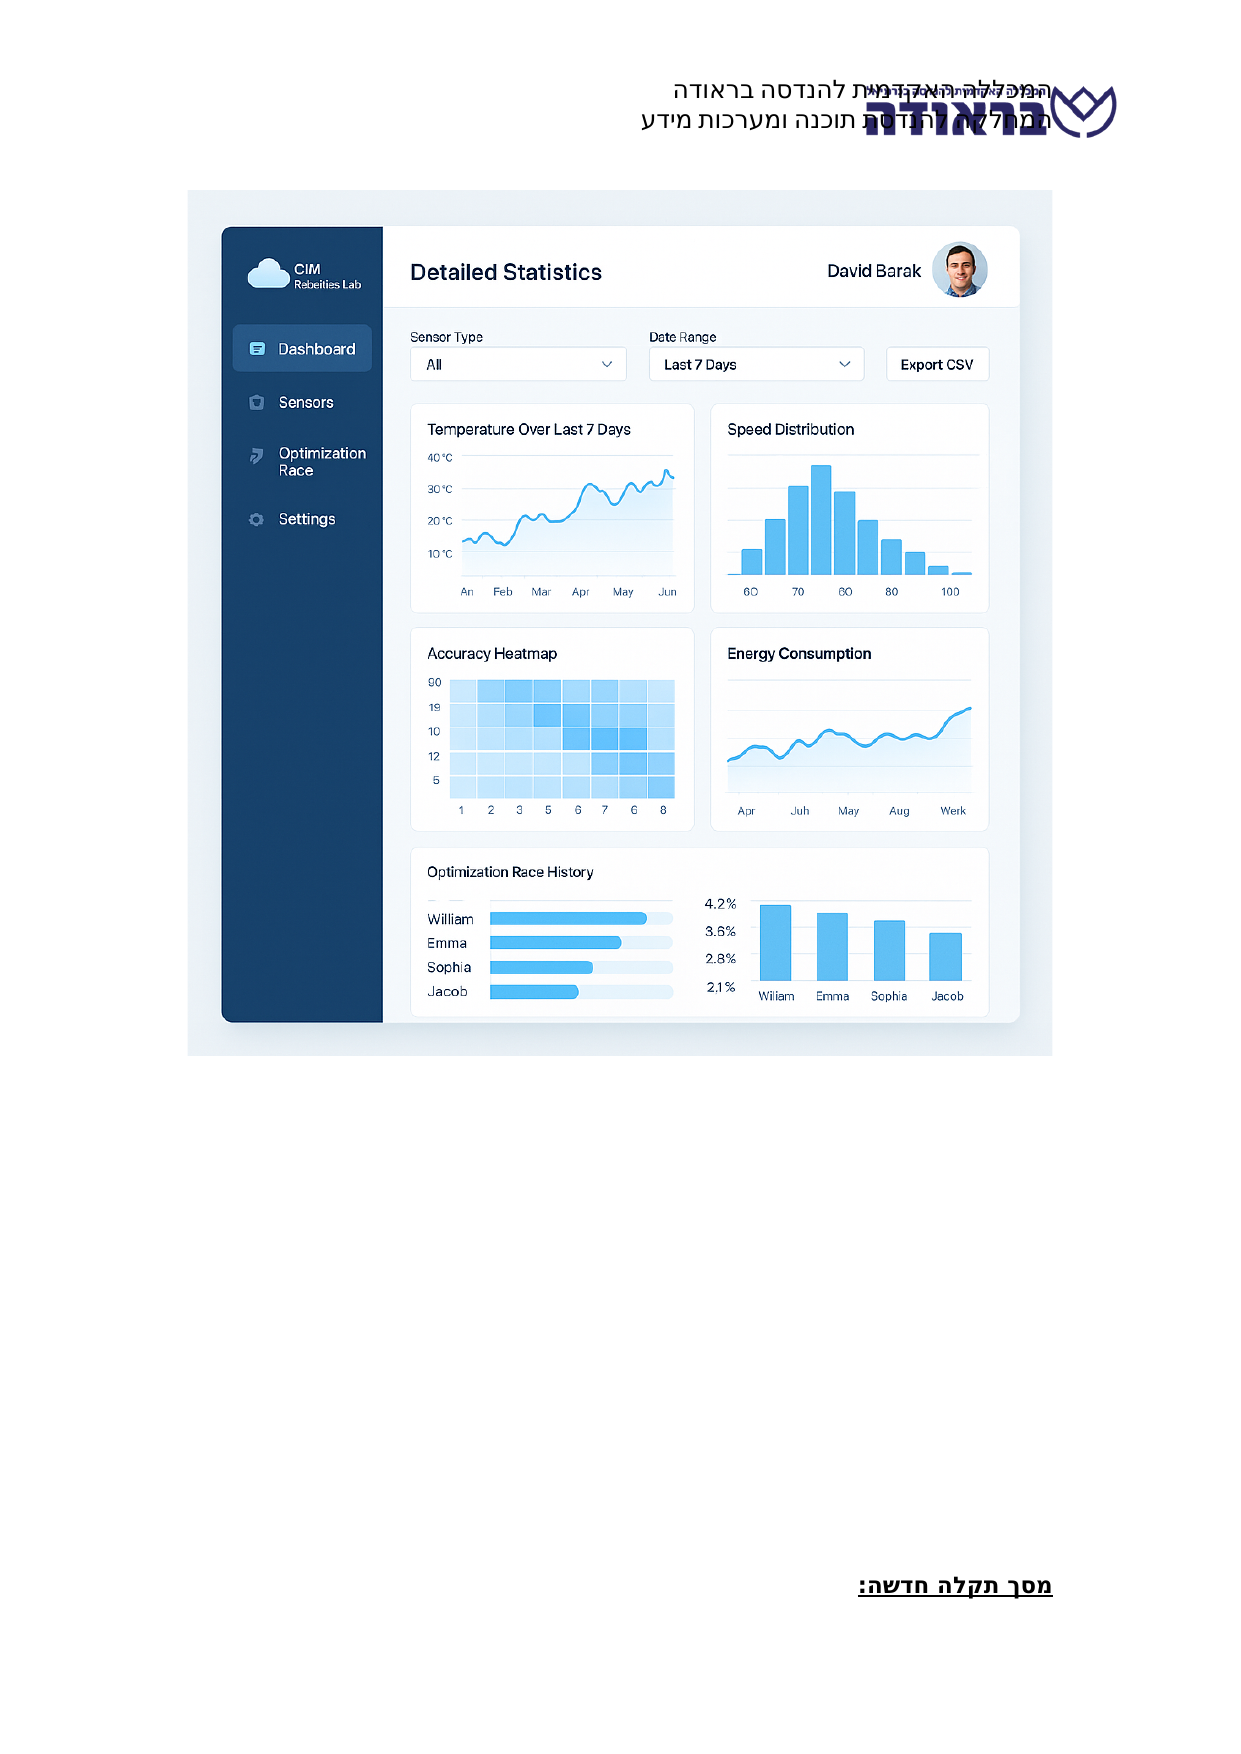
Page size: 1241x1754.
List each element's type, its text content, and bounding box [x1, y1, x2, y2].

text מסך תקלה חדשה: [187, 1572, 1053, 1599]
picture [858, 79, 1123, 143]
picture [187, 190, 1053, 1056]
